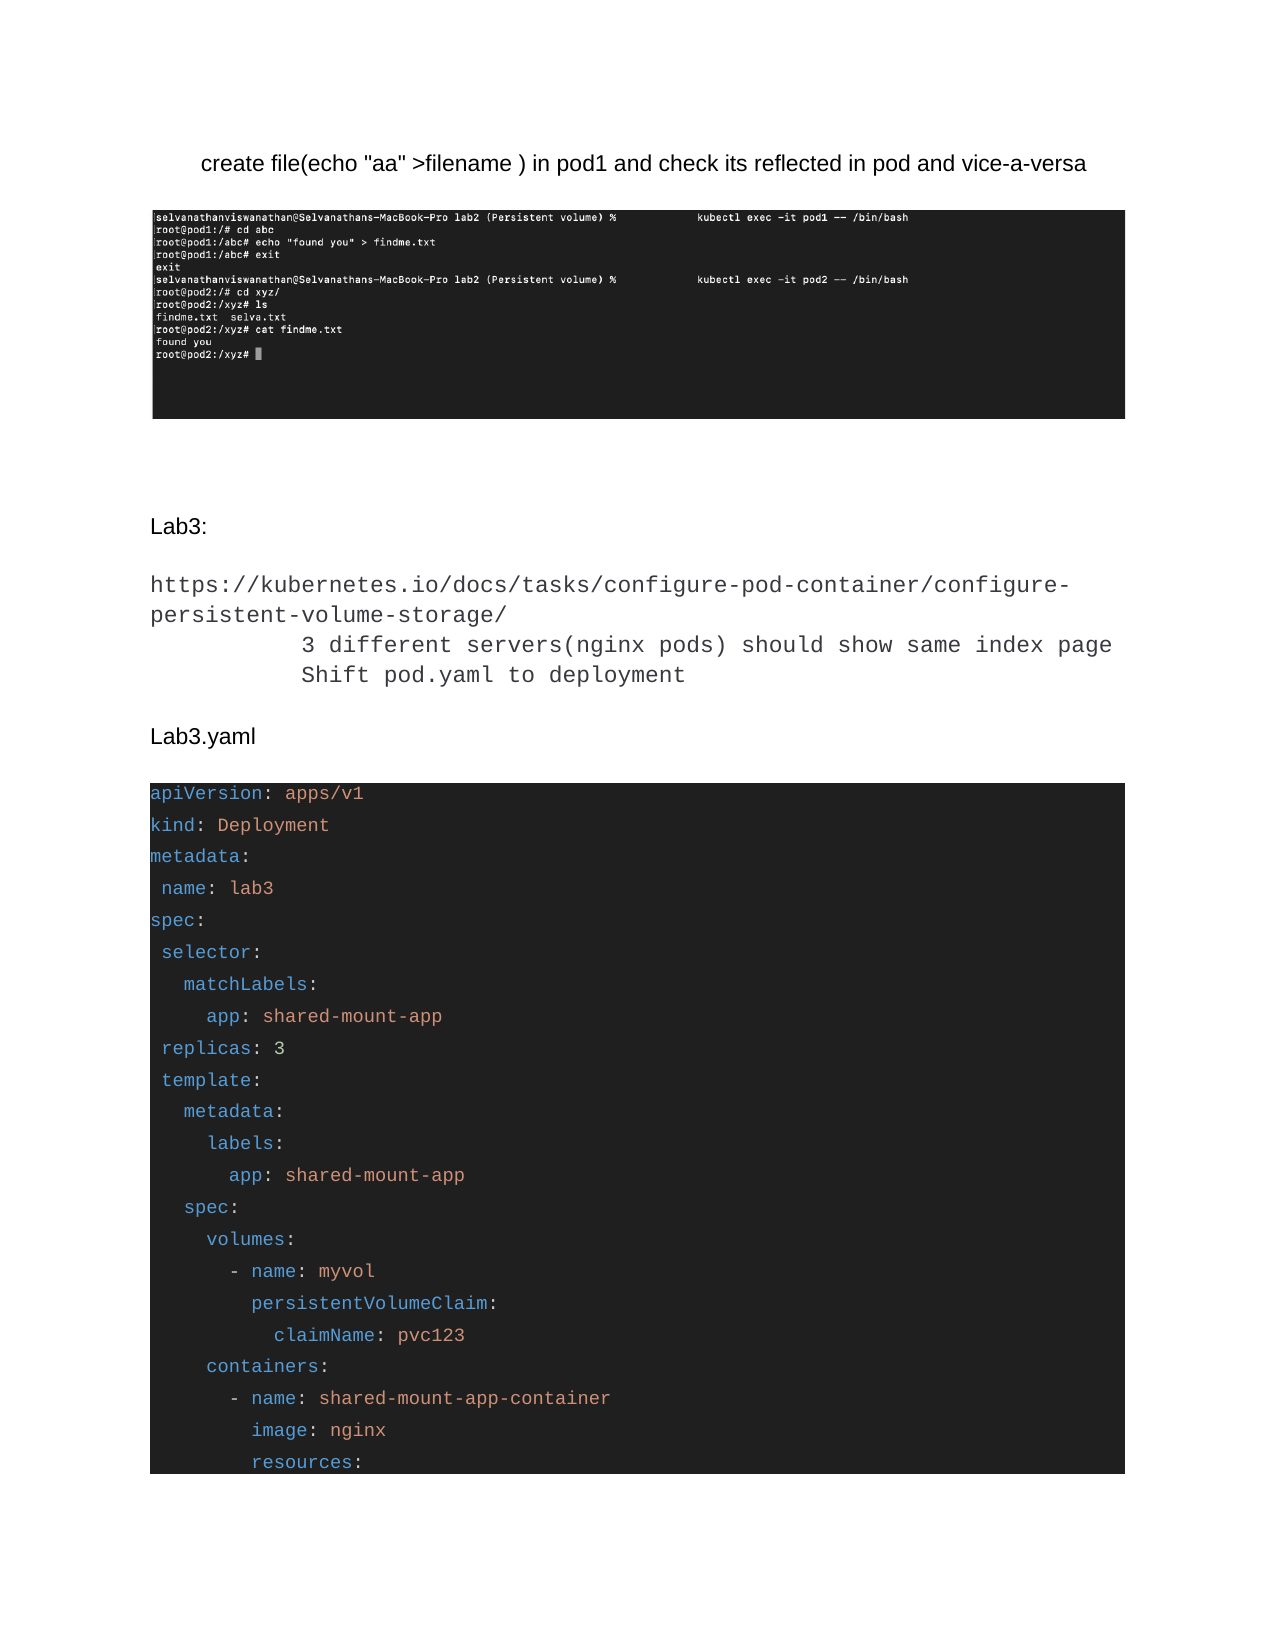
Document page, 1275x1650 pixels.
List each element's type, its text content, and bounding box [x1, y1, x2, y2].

text Lab3: [150, 513, 1125, 539]
text resources: [150, 1453, 1125, 1474]
text matchLabels: [150, 975, 1125, 996]
text metadata: [150, 847, 1125, 868]
text replicas: 3 [150, 1038, 1125, 1060]
text spec: [150, 911, 1125, 932]
text containers: [150, 1357, 1125, 1378]
text metadata: [150, 1102, 1125, 1123]
text create file(echo "aa" >filename ) in pod1 and check its reflected in pod and vice-a-versa [150, 150, 1125, 176]
text image: nginx [150, 1421, 1125, 1442]
text Shift pod.yaml to deployment [150, 663, 1125, 689]
text name: lab3 [150, 879, 1125, 900]
picture [150, 210, 1125, 419]
text app: shared-mount-app [150, 1007, 1125, 1028]
text spec: [150, 1198, 1125, 1219]
text kind: Deployment [150, 815, 1125, 837]
text template: [150, 1070, 1125, 1092]
text - name: shared-mount-app-container [150, 1389, 1125, 1410]
text - name: myvol [150, 1262, 1125, 1283]
text Lab3.yaml [150, 723, 1125, 749]
text volumes: [150, 1230, 1125, 1251]
text apiVersion: apps/v1 [150, 783, 1125, 805]
text 3 different servers(nginx pods) should show same index page [150, 633, 1125, 659]
text app: shared-mount-app [150, 1166, 1125, 1187]
text claimName: pvc123 [150, 1325, 1125, 1347]
text labels: [150, 1134, 1125, 1155]
text persistentVolumeClaim: [150, 1293, 1125, 1315]
text https://kubernetes.io/docs/tasks/configure-pod-container/configure-persistent-volume-storage/ [150, 574, 1125, 629]
text selector: [150, 943, 1125, 964]
